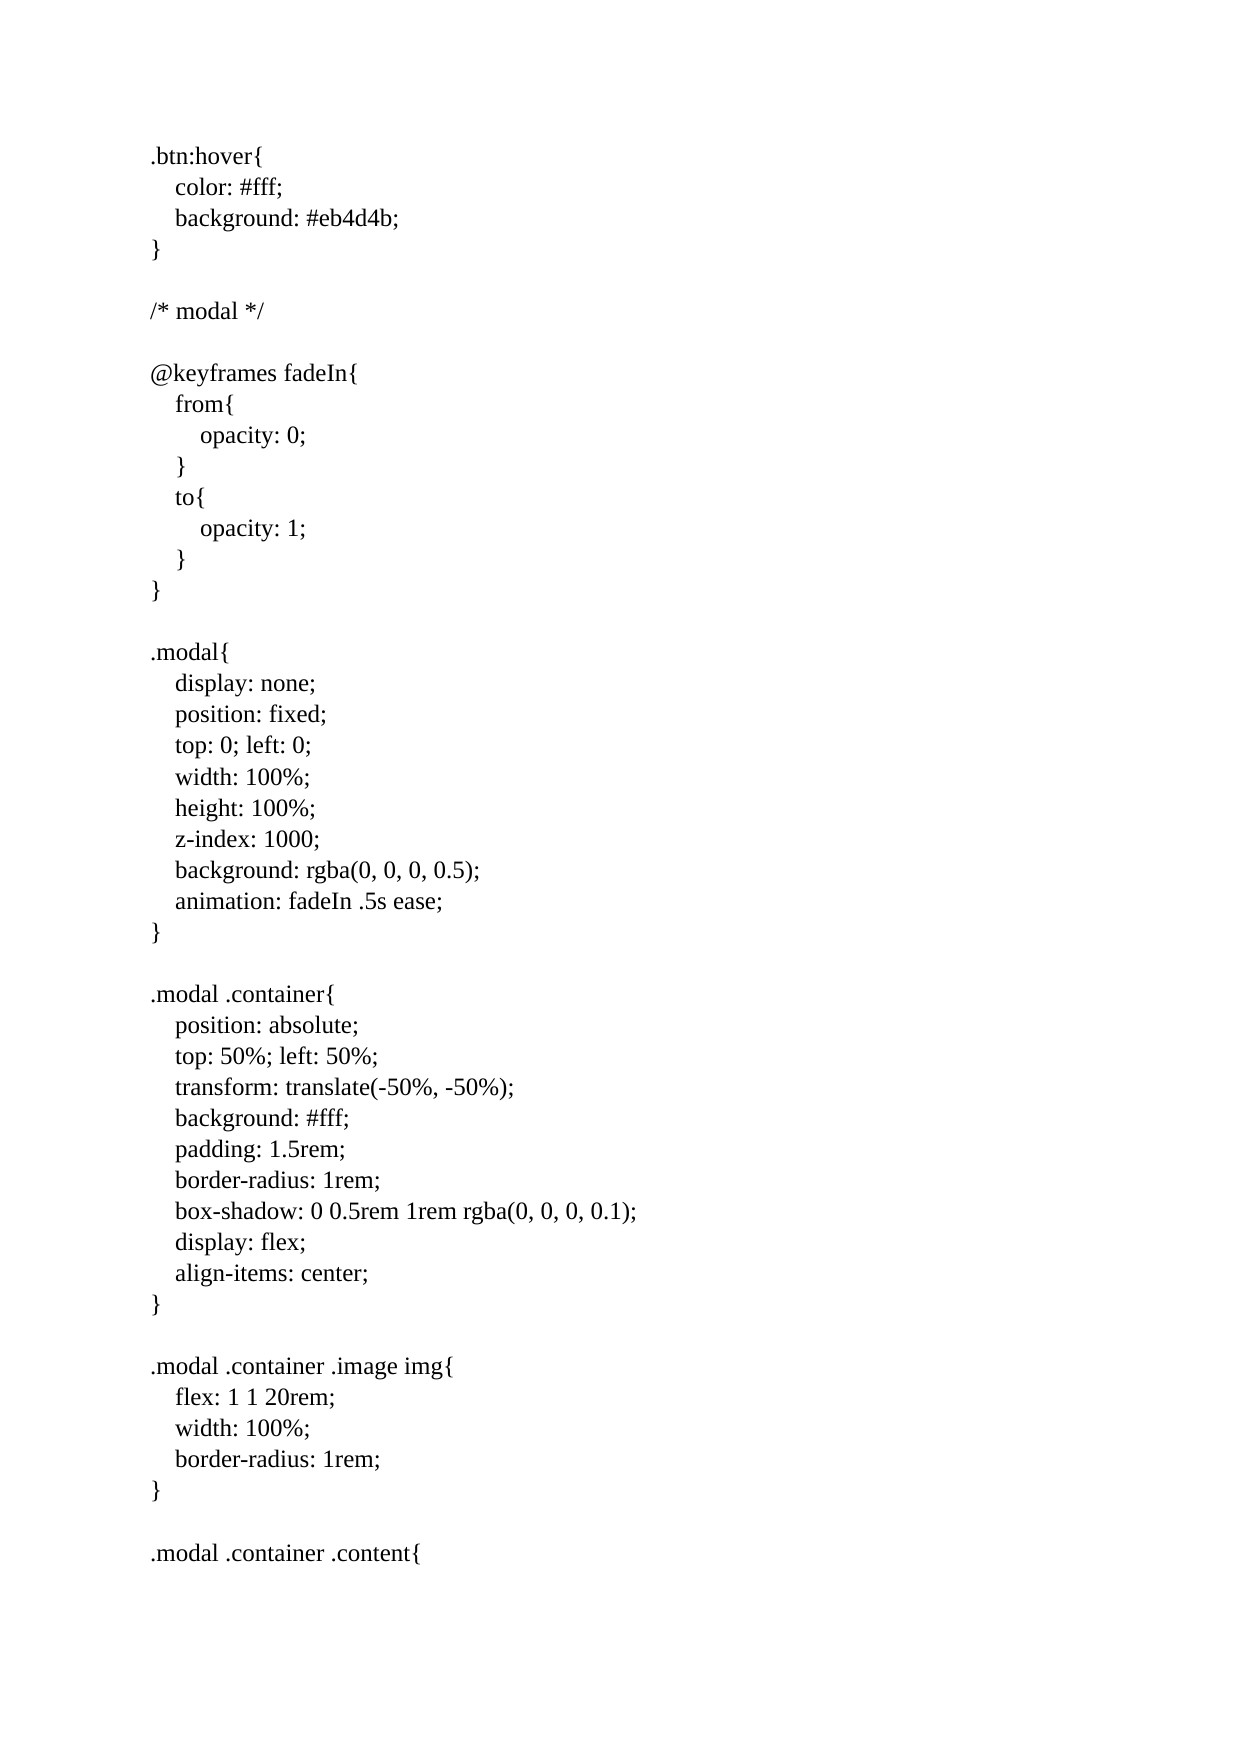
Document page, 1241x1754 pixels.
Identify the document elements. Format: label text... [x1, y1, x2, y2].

text } [150, 1289, 1098, 1318]
text height: 100%; [150, 793, 1098, 821]
text background: #eb4d4b; [150, 203, 1098, 232]
text display: none; [150, 668, 1098, 697]
text color: #fff; [150, 172, 1098, 201]
text background: #fff; [150, 1103, 1098, 1132]
text background: rgba(0, 0, 0, 0.5); [150, 855, 1098, 883]
text top: 0; left: 0; [150, 731, 1098, 759]
text opacity: 0; [150, 420, 1098, 449]
text transform: translate(-50%, -50%); [150, 1072, 1098, 1101]
text display: flex; [150, 1227, 1098, 1256]
text box-shadow: 0 0.5rem 1rem rgba(0, 0, 0, 0.1); [150, 1196, 1098, 1225]
text padding: 1.5rem; [150, 1134, 1098, 1163]
text } [150, 234, 1098, 263]
text animation: fadeIn .5s ease; [150, 886, 1098, 914]
text } [150, 544, 1098, 573]
text .modal .container .content{ [150, 1538, 1098, 1566]
text position: absolute; [150, 1010, 1098, 1039]
text } [150, 917, 1098, 946]
text border-radius: 1rem; [150, 1165, 1098, 1194]
text position: fixed; [150, 699, 1098, 728]
text top: 50%; left: 50%; [150, 1041, 1098, 1070]
text flex: 1 1 20rem; [150, 1382, 1098, 1411]
text @keyframes fadeIn{ [150, 358, 1098, 387]
text } [150, 575, 1098, 604]
text .btn:hover{ [150, 141, 1098, 169]
text .modal .container{ [150, 979, 1098, 1008]
text z-index: 1000; [150, 824, 1098, 852]
text to{ [150, 482, 1098, 511]
text .modal .container .image img{ [150, 1351, 1098, 1380]
text width: 100%; [150, 1413, 1098, 1442]
text } [150, 451, 1098, 480]
text .modal{ [150, 637, 1098, 666]
text } [150, 1476, 1098, 1504]
text width: 100%; [150, 762, 1098, 790]
text align-items: center; [150, 1258, 1098, 1287]
text /* modal */ [150, 296, 1098, 325]
text from{ [150, 389, 1098, 418]
text opacity: 1; [150, 513, 1098, 542]
text border-radius: 1rem; [150, 1444, 1098, 1473]
